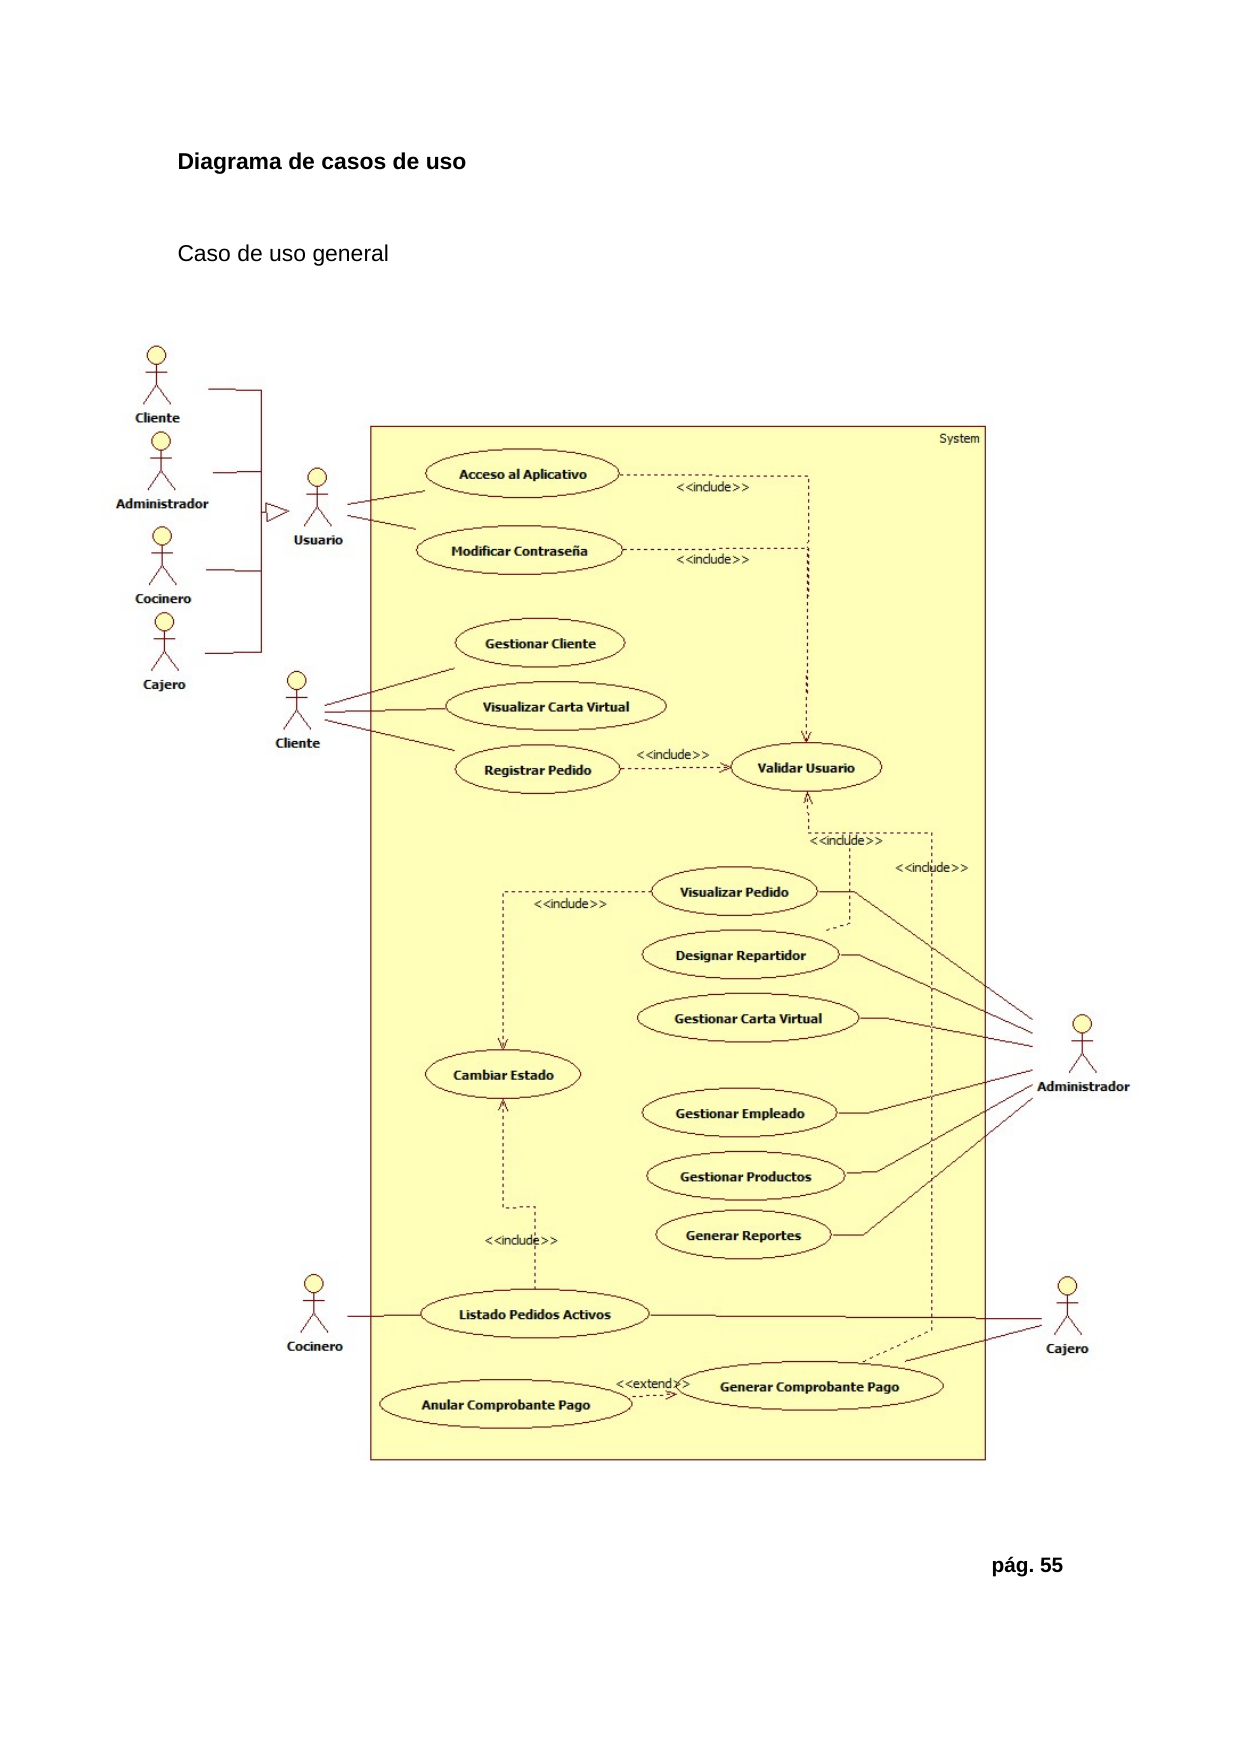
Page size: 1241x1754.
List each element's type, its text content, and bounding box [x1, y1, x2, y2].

text Caso de uso general [177, 240, 1063, 267]
picture [83, 322, 1153, 1479]
text Diagrama de casos de uso [177, 148, 1063, 174]
